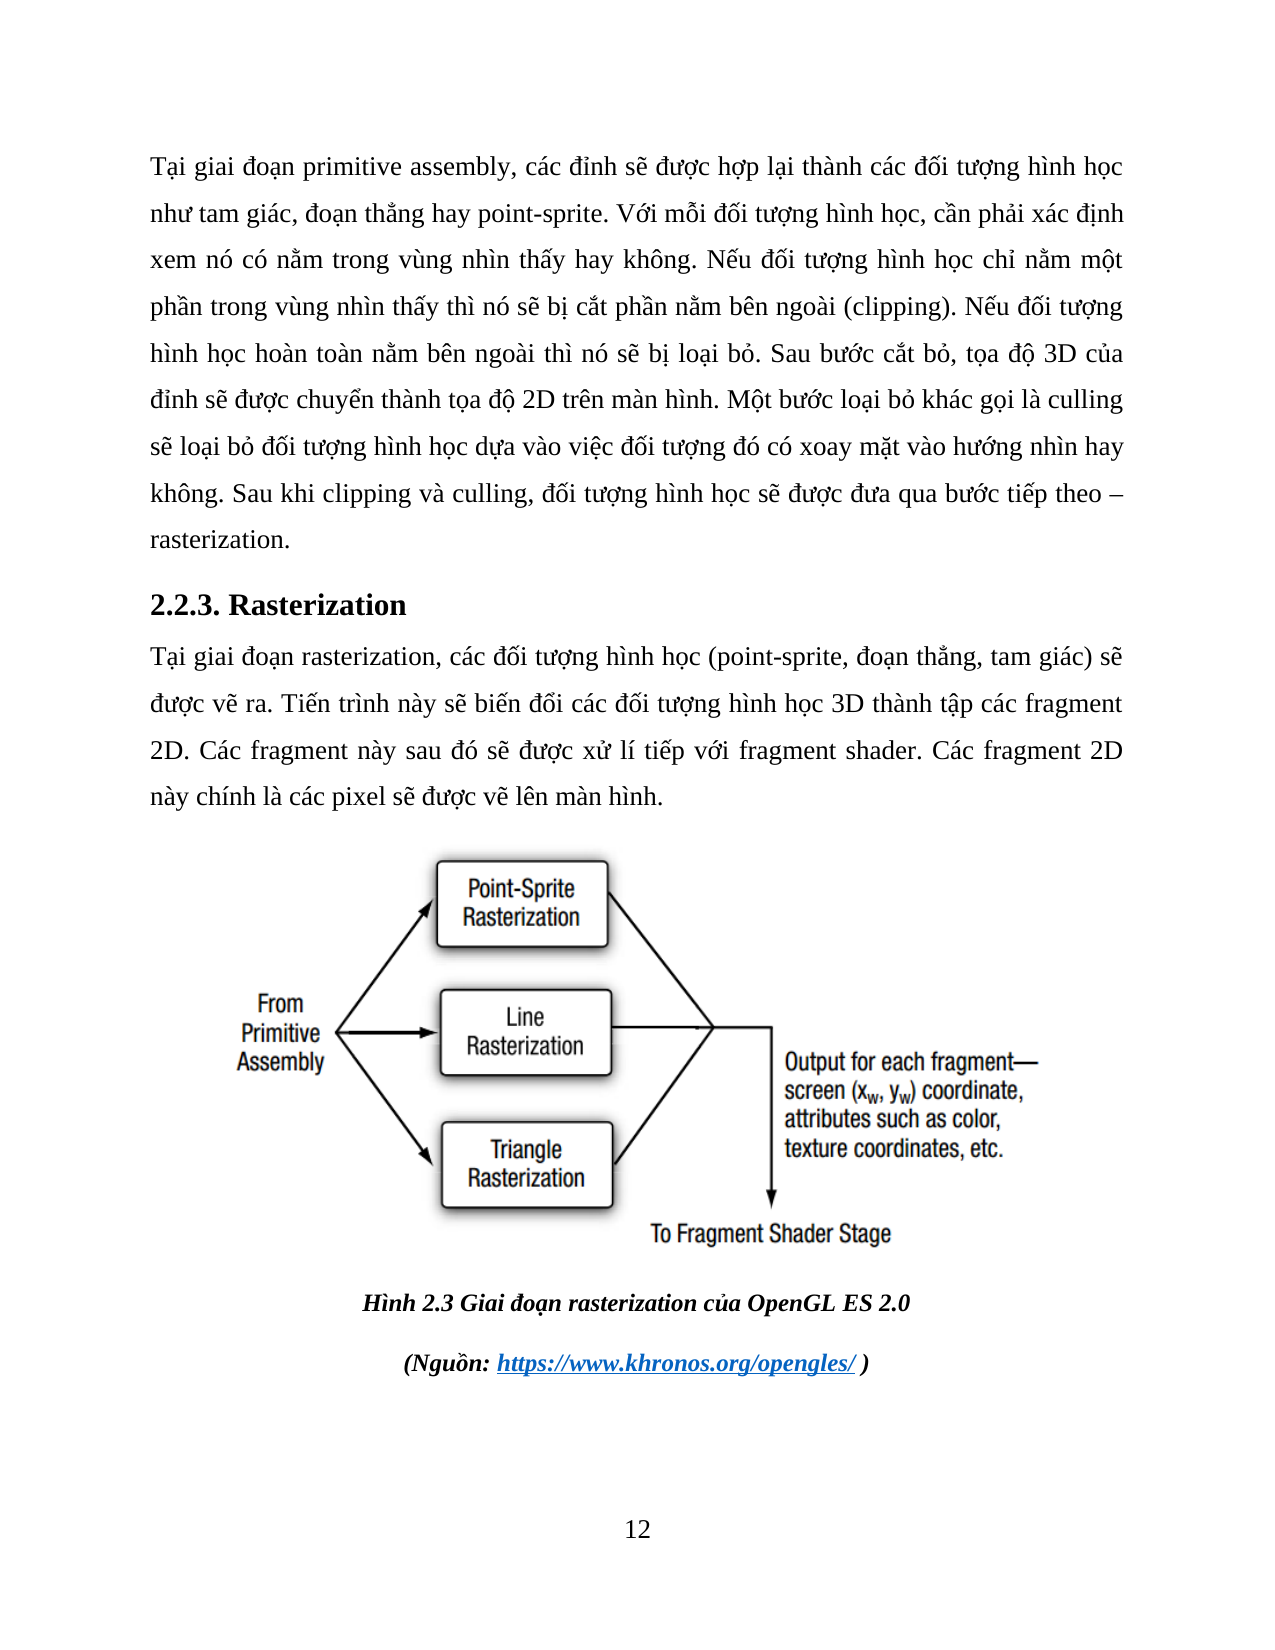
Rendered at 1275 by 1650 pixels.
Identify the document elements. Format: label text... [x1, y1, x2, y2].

text (Nguồn: https://www.khronos.org/opengles/ ) [150, 1348, 1125, 1376]
text Hình 2.3 Giai đoạn rasterization của OpenGL ES 2.0 [150, 1288, 1125, 1317]
text Tại giai đoạn primitive assembly, các đỉnh sẽ được hợp lại thành các đối tượng hình học như tam giác, đoạn thẳng hay point-sprite. Với mỗi đối tượng hình học, cần phải xác định xem nó có nằm trong vùng nhìn thấy hay không. Nếu đối tượng hình học chỉ nằm một phần trong vùng nhìn thấy thì nó sẽ bị cắt phần nằm bên ngoài (clipping). Nếu đối tượng hình học hoàn toàn nằm bên ngoài thì nó sẽ bị loại bỏ. Sau bước cắt bỏ, tọa độ 3D của đỉnh sẽ được chuyển thành tọa độ 2D trên màn hình. Một bước loại bỏ khác gọi là culling sẽ loại bỏ đối tượng hình học dựa vào việc đối tượng đó có xoay mặt vào hướng nhìn hay không. Sau khi clipping và culling, đối tượng hình học sẽ được đưa qua bước tiếp theo – rasterization. [150, 150, 1125, 554]
picture [226, 843, 1049, 1256]
subtitle 2.2.3. Rasterization [150, 587, 1125, 623]
text Tại giai đoạn rasterization, các đối tượng hình học (point-sprite, đoạn thẳng, tam giác) sẽ được vẽ ra. Tiến trình này sẽ biến đổi các đối tượng hình học 3D thành tập các fragment 2D. Các fragment này sau đó sẽ được xử lí tiếp với fragment shader. Các fragment 2D này chính là các pixel sẽ được vẽ lên màn hình. [150, 641, 1125, 812]
